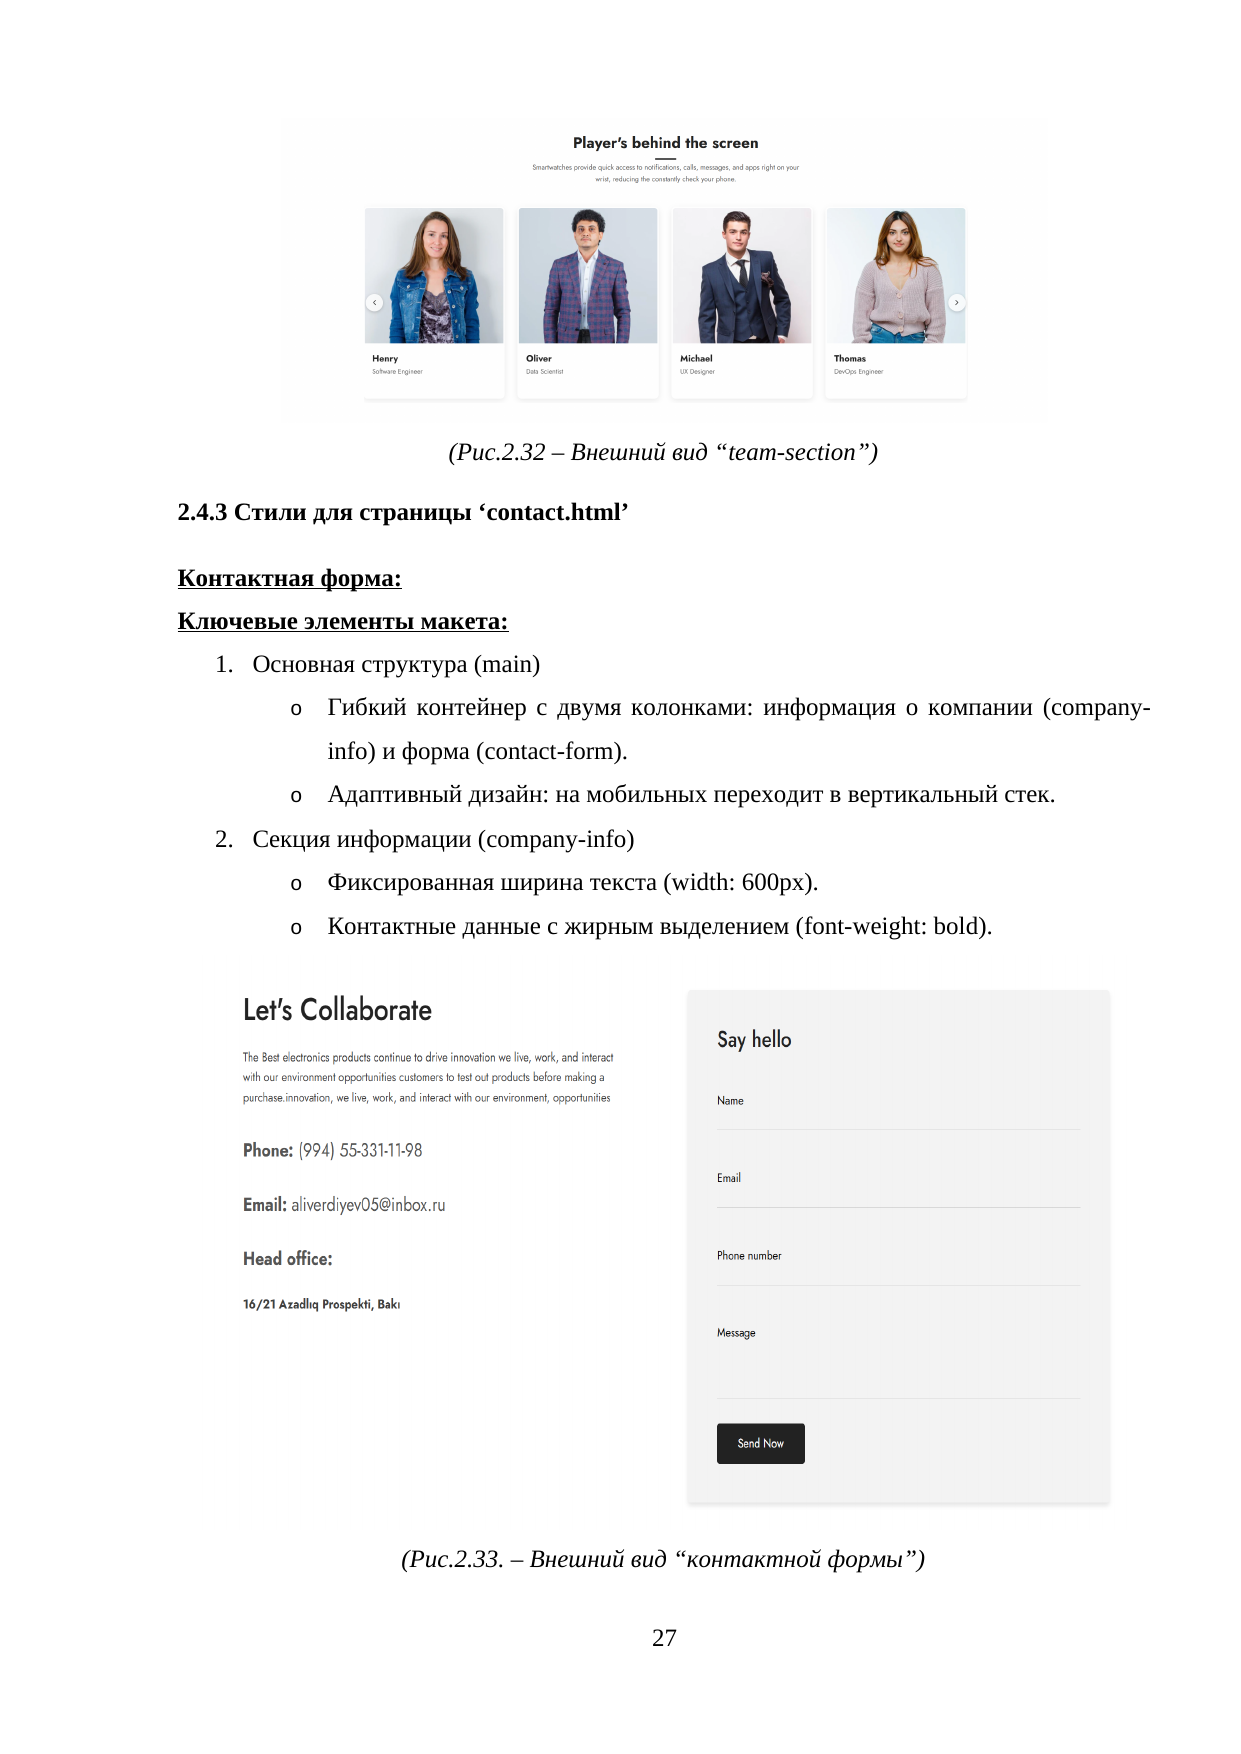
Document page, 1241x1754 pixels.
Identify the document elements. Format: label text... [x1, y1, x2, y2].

list Контактные данные с жирным выделением (font-weight: bold). [290, 911, 1152, 941]
list Секция информации (company-info) [215, 824, 1152, 852]
picture [190, 955, 1139, 1530]
list Основная структура (main) [215, 649, 1152, 678]
text Ключевые элементы макета: [177, 606, 1152, 635]
text Контактная форма: [177, 563, 1152, 592]
list Фиксированная ширина текста (width: 600px). [290, 867, 1152, 896]
list Гибкий контейнер с двумя колонками: информация о компании (company-info) и форма (contact-form). [290, 692, 1152, 765]
text (Рис.2.32 – Внешний вид “team-section”) [177, 437, 1152, 466]
subtitle 2.4.3 Стили для страницы ‘contact.html’ [177, 497, 1152, 526]
picture [280, 118, 1048, 423]
text (Рис.2.33. – Внешний вид “контактной формы”) [177, 1544, 1152, 1573]
list Адаптивный дизайн: на мобильных переходит в вертикальный стек. [290, 779, 1152, 809]
